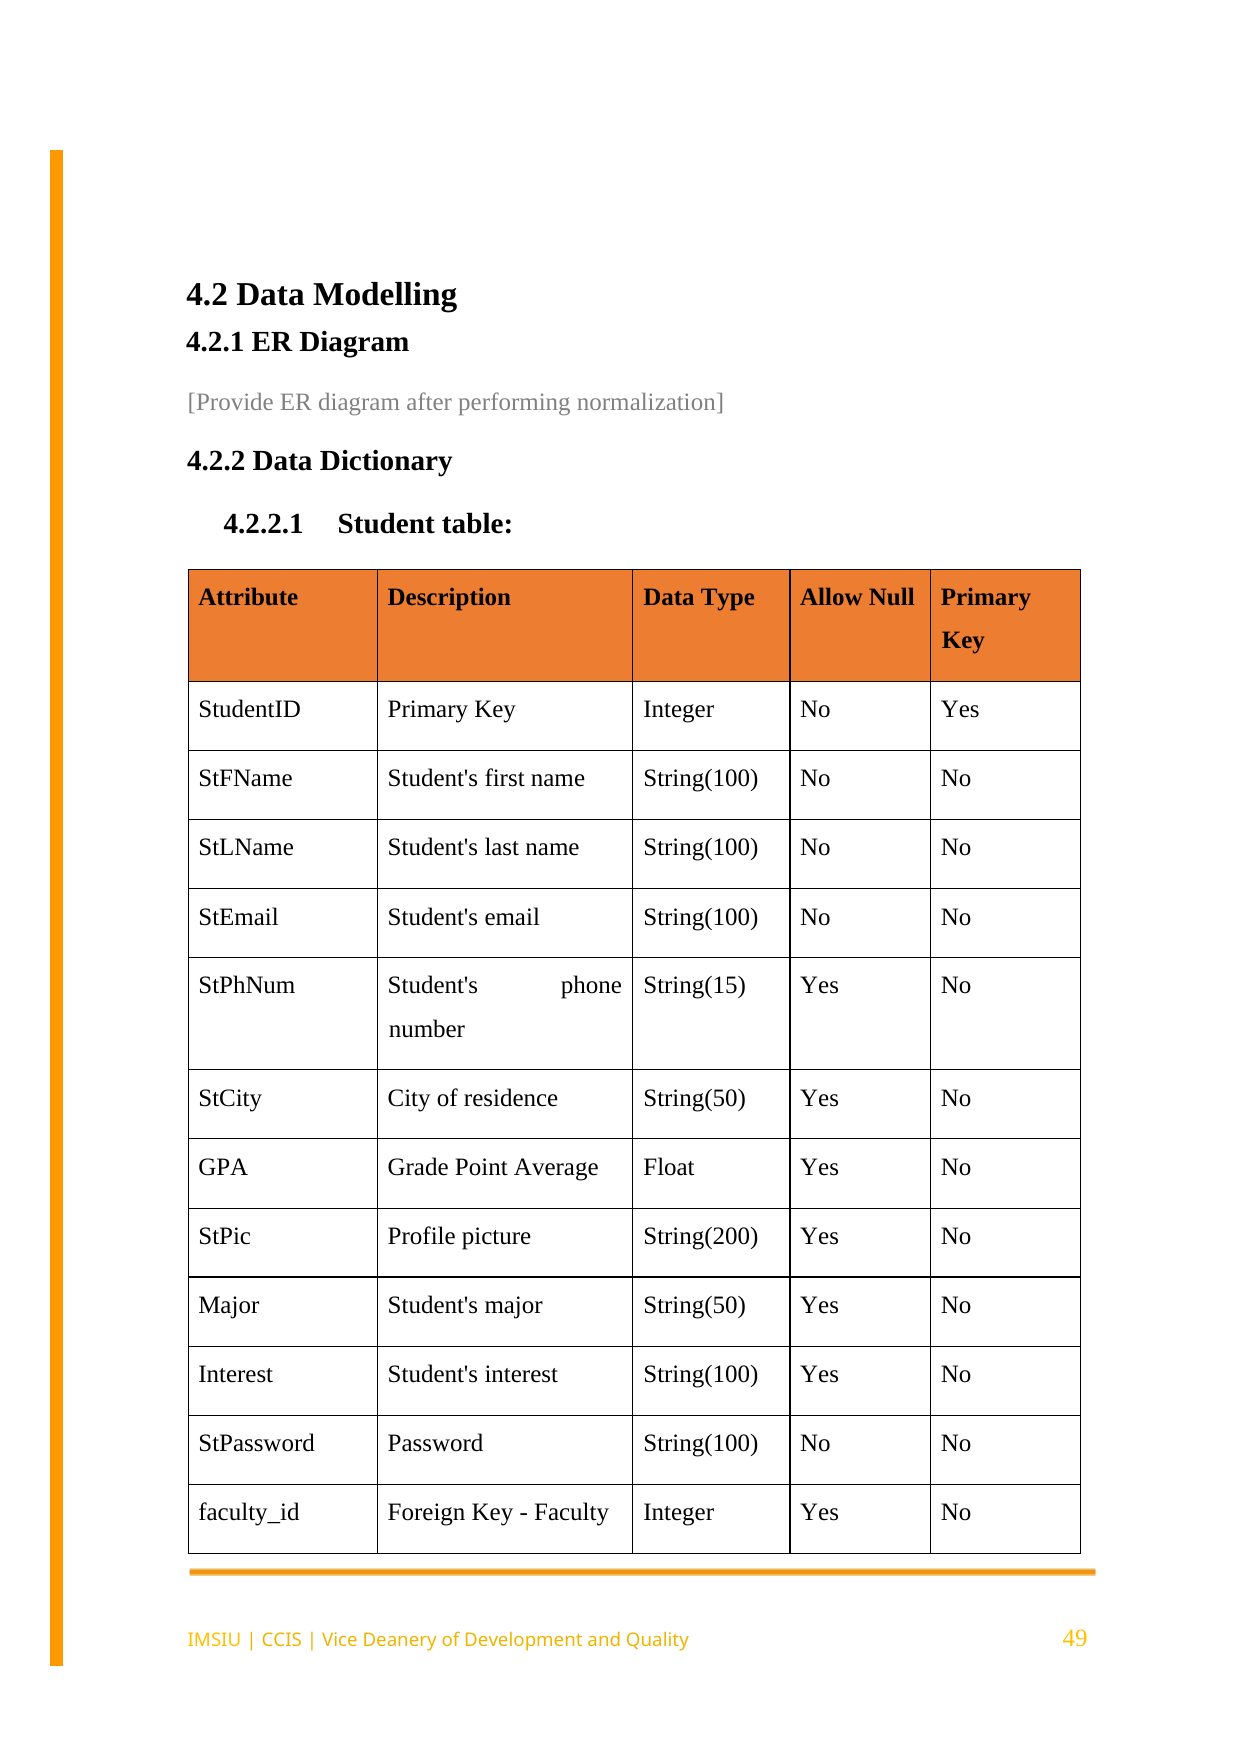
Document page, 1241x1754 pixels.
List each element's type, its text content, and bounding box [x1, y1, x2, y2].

table_cell Yes [791, 958, 930, 1069]
table_cell Yes [791, 1209, 930, 1276]
table_cell String(100) [633, 1416, 789, 1484]
table_cell No [931, 958, 1080, 1069]
table_cell String(15) [633, 958, 789, 1069]
table_cell Float [633, 1139, 789, 1207]
table_cell No [931, 1278, 1080, 1346]
table_cell Profile picture [378, 1209, 632, 1276]
table_cell No [931, 1347, 1080, 1414]
table_cell No [791, 682, 930, 750]
table_cell No [791, 820, 930, 888]
table_cell Yes [791, 1139, 930, 1207]
table_cell Foreign Key - Faculty [378, 1485, 632, 1553]
table_cell No [931, 1416, 1080, 1484]
table_cell Student's phone number [378, 958, 632, 1069]
table_cell No [931, 751, 1080, 819]
table_cell No [791, 889, 930, 957]
table_cell GPA [189, 1139, 377, 1207]
text [Provide ER diagram after performing normalization] [186, 387, 1090, 416]
table_cell StEmail [189, 889, 377, 957]
table_cell String(200) [633, 1209, 789, 1276]
table_header Description [378, 570, 632, 681]
table_cell Yes [791, 1485, 930, 1553]
table_cell String(100) [633, 751, 789, 819]
table_cell No [931, 1070, 1080, 1138]
text 4.2.2 Data Dictionary [186, 443, 1092, 477]
table_cell Yes [931, 682, 1080, 750]
table_cell StLName [189, 820, 377, 888]
table_header Attribute [189, 570, 377, 681]
table_cell faculty_id [189, 1485, 377, 1553]
table_cell Major [189, 1278, 377, 1346]
list Student table: [223, 506, 1092, 539]
table_header Data Type [633, 570, 789, 681]
table_cell StudentID [189, 682, 377, 750]
table_cell Yes [791, 1278, 930, 1346]
table_cell StPassword [189, 1416, 377, 1484]
table_cell String(100) [633, 1347, 789, 1414]
table_header Allow Null [791, 570, 930, 681]
table_cell String(100) [633, 889, 789, 957]
table_cell No [931, 820, 1080, 888]
table_cell Grade Point Average [378, 1139, 632, 1207]
text 4.2 Data Modelling [186, 274, 1092, 312]
table_cell No [931, 1139, 1080, 1207]
table_cell String(100) [633, 820, 789, 888]
table_cell StFName [189, 751, 377, 819]
table_cell Integer [633, 1485, 789, 1553]
table_cell StPhNum [189, 958, 377, 1069]
table_cell String(50) [633, 1070, 789, 1138]
table_cell No [931, 1209, 1080, 1276]
table_cell City of residence [378, 1070, 632, 1138]
table_cell Student's first name [378, 751, 632, 819]
table_cell Password [378, 1416, 632, 1484]
table_cell Primary Key [378, 682, 632, 750]
table_cell Interest [189, 1347, 377, 1414]
table_cell Student's email [378, 889, 632, 957]
table_cell Student's last name [378, 820, 632, 888]
table_cell Integer [633, 682, 789, 750]
text 4.2.1 ER Diagram [186, 324, 1092, 358]
table_header Primary Key [931, 570, 1080, 681]
table_cell Yes [791, 1347, 930, 1414]
picture [187, 1567, 1100, 1576]
table_cell String(50) [633, 1278, 789, 1346]
table_cell StPic [189, 1209, 377, 1276]
table_cell Student's interest [378, 1347, 632, 1414]
table_cell No [931, 889, 1080, 957]
table_cell StCity [189, 1070, 377, 1138]
table_cell No [931, 1485, 1080, 1553]
table_cell No [791, 751, 930, 819]
table_cell No [791, 1416, 930, 1484]
table_cell Yes [791, 1070, 930, 1138]
table_cell Student's major [378, 1278, 632, 1346]
